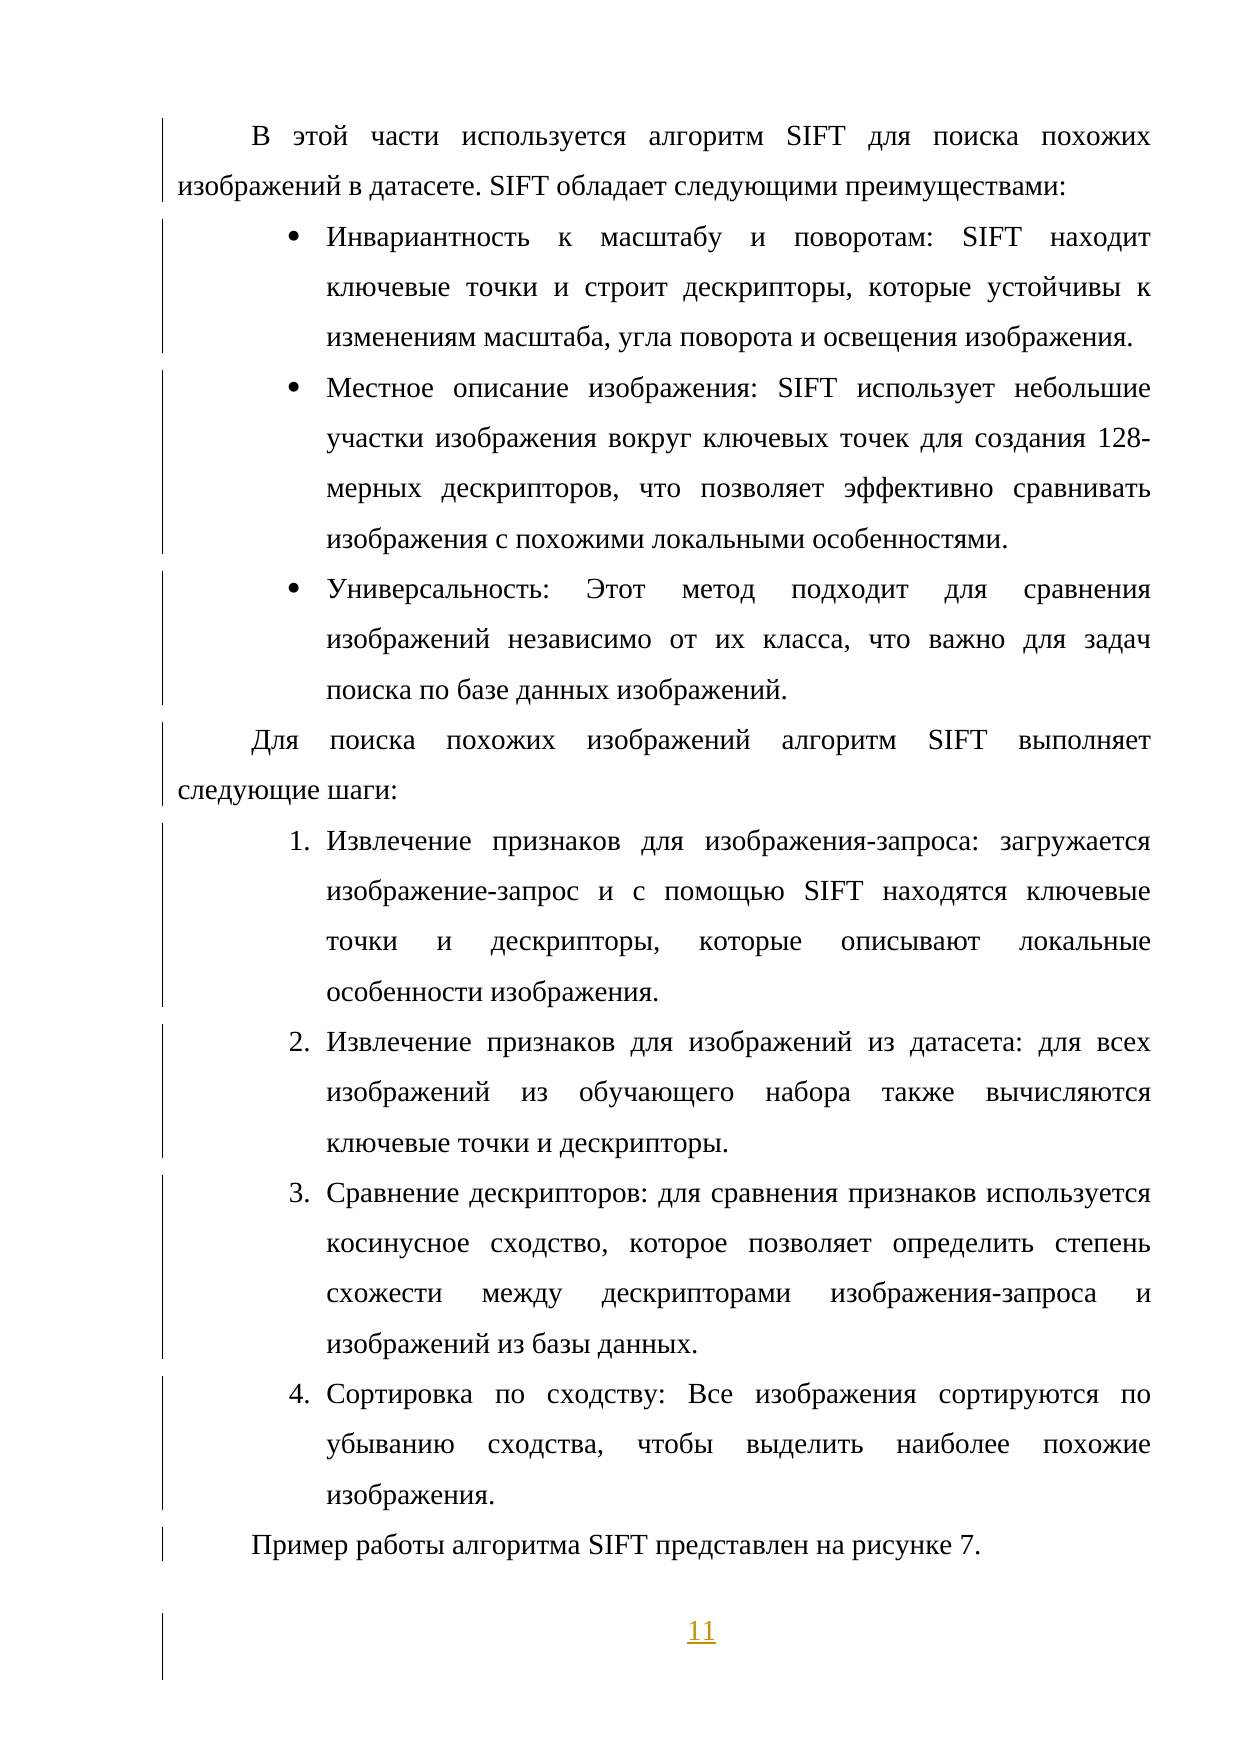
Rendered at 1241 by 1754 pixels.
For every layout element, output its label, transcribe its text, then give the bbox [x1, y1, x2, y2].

list Универсальность: Этот метод подходит для сравнения изображений независимо от их класса, что важно для задач поиска по базе данных изображений. [288, 571, 1152, 705]
text Пример работы алгоритма SIFT представлен на рисунке 7. [177, 1527, 1152, 1561]
text Для поиска похожих изображений алгоритм SIFT выполняет следующие шаги: [177, 722, 1152, 806]
list Извлечение признаков для изображений из датасета: для всех изображений из обучающего набора также вычисляются ключевые точки и дескрипторы. [288, 1024, 1152, 1158]
list Извлечение признаков для изображения-запроса: загружается изображение-запрос и с помощью SIFT находятся ключевые точки и дескрипторы, которые описывают локальные особенности изображения. [288, 823, 1152, 1007]
list Местное описание изображения: SIFT использует небольшие участки изображения вокруг ключевых точек для создания 128-мерных дескрипторов, что позволяет эффективно сравнивать изображения с похожими локальными особенностями. [288, 370, 1152, 554]
text В этой части используется алгоритм SIFT для поиска похожих изображений в датасете. SIFT обладает следующими преимуществами: [177, 118, 1152, 202]
list Сравнение дескрипторов: для сравнения признаков используется косинусное сходство, которое позволяет определить степень схожести между дескрипторами изображения-запроса и изображений из базы данных. [288, 1175, 1152, 1359]
list Инвариантность к масштабу и поворотам: SIFT находит ключевые точки и строит дескрипторы, которые устойчивы к изменениям масштаба, угла поворота и освещения изображения. [288, 219, 1152, 353]
list Сортировка по сходству: Все изображения сортируются по убыванию сходства, чтобы выделить наиболее похожие изображения. [288, 1376, 1152, 1510]
